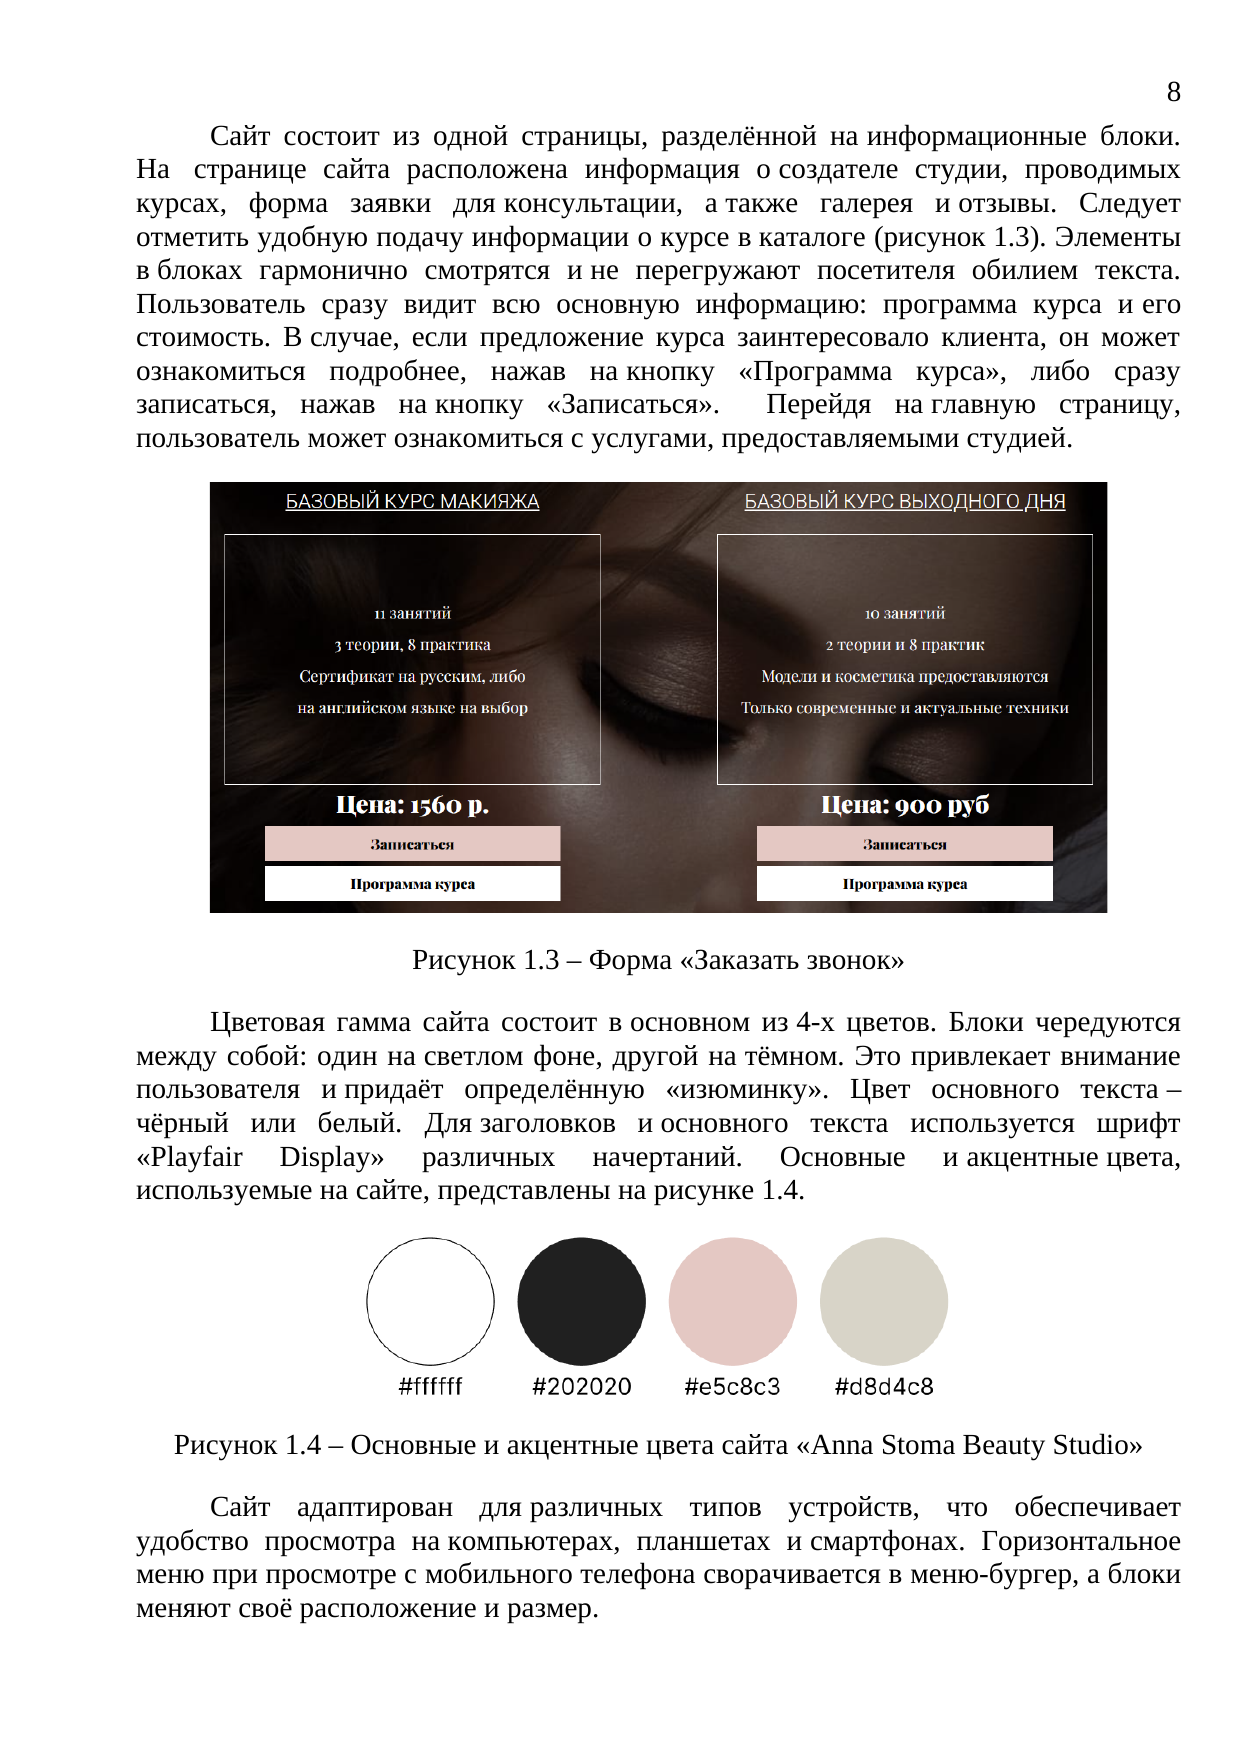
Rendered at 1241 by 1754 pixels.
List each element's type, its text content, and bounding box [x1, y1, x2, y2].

text Рисунок 1.3 – Форма «Заказать звонок» [136, 942, 1181, 975]
text Сайт адаптирован для различных типов устройств, что обеспечивает удобство просмотра на компьютерах, планшетах и смартфонах. Горизонтальное меню при просмотре с мобильного телефона сворачивается в меню-бургер, а блоки меняют своё расположение и размер. [136, 1489, 1181, 1624]
text Рисунок 1.4 – Основные и акцентные цвета сайта «Anna Stoma Beauty Studio» [136, 1427, 1181, 1460]
text Сайт состоит из одной страницы, разделённой на информационные блоки. На странице сайта расположена информация о создателе студии, проводимых курсах, форма заявки для консультации, а также галерея и отзывы. Следует отметить удобную подачу информации о курсе в каталоге (рисунок 1.3). Элементы в блоках гармонично смотрятся и не перегружают посетителя обилием текста. Пользователь сразу видит всю основную информацию: программа курса и его стоимость. В случае, если предложение курса заинтересовало клиента, он может ознакомиться подробнее, нажав на кнопку «Программа курса», либо сразу записаться, нажав на кнопку «Записаться». Перейдя на главную страницу, пользователь может ознакомиться с услугами, предоставляемыми студией. [136, 118, 1181, 453]
picture [355, 1235, 963, 1398]
text Цветовая гамма сайта состоит в основном из 4-х цветов. Блоки чередуются между собой: один на светлом фоне, другой на тёмном. Это привлекает внимание пользователя и придаёт определённую «изюминку». Цвет основного текста – чёрный или белый. Для заголовков и основного текста используется шрифт «Playfair Display» различных начертаний. Основные и акцентные цвета, используемые на сайте, представлены на рисунке 1.4. [136, 1004, 1181, 1206]
picture [209, 482, 1108, 913]
